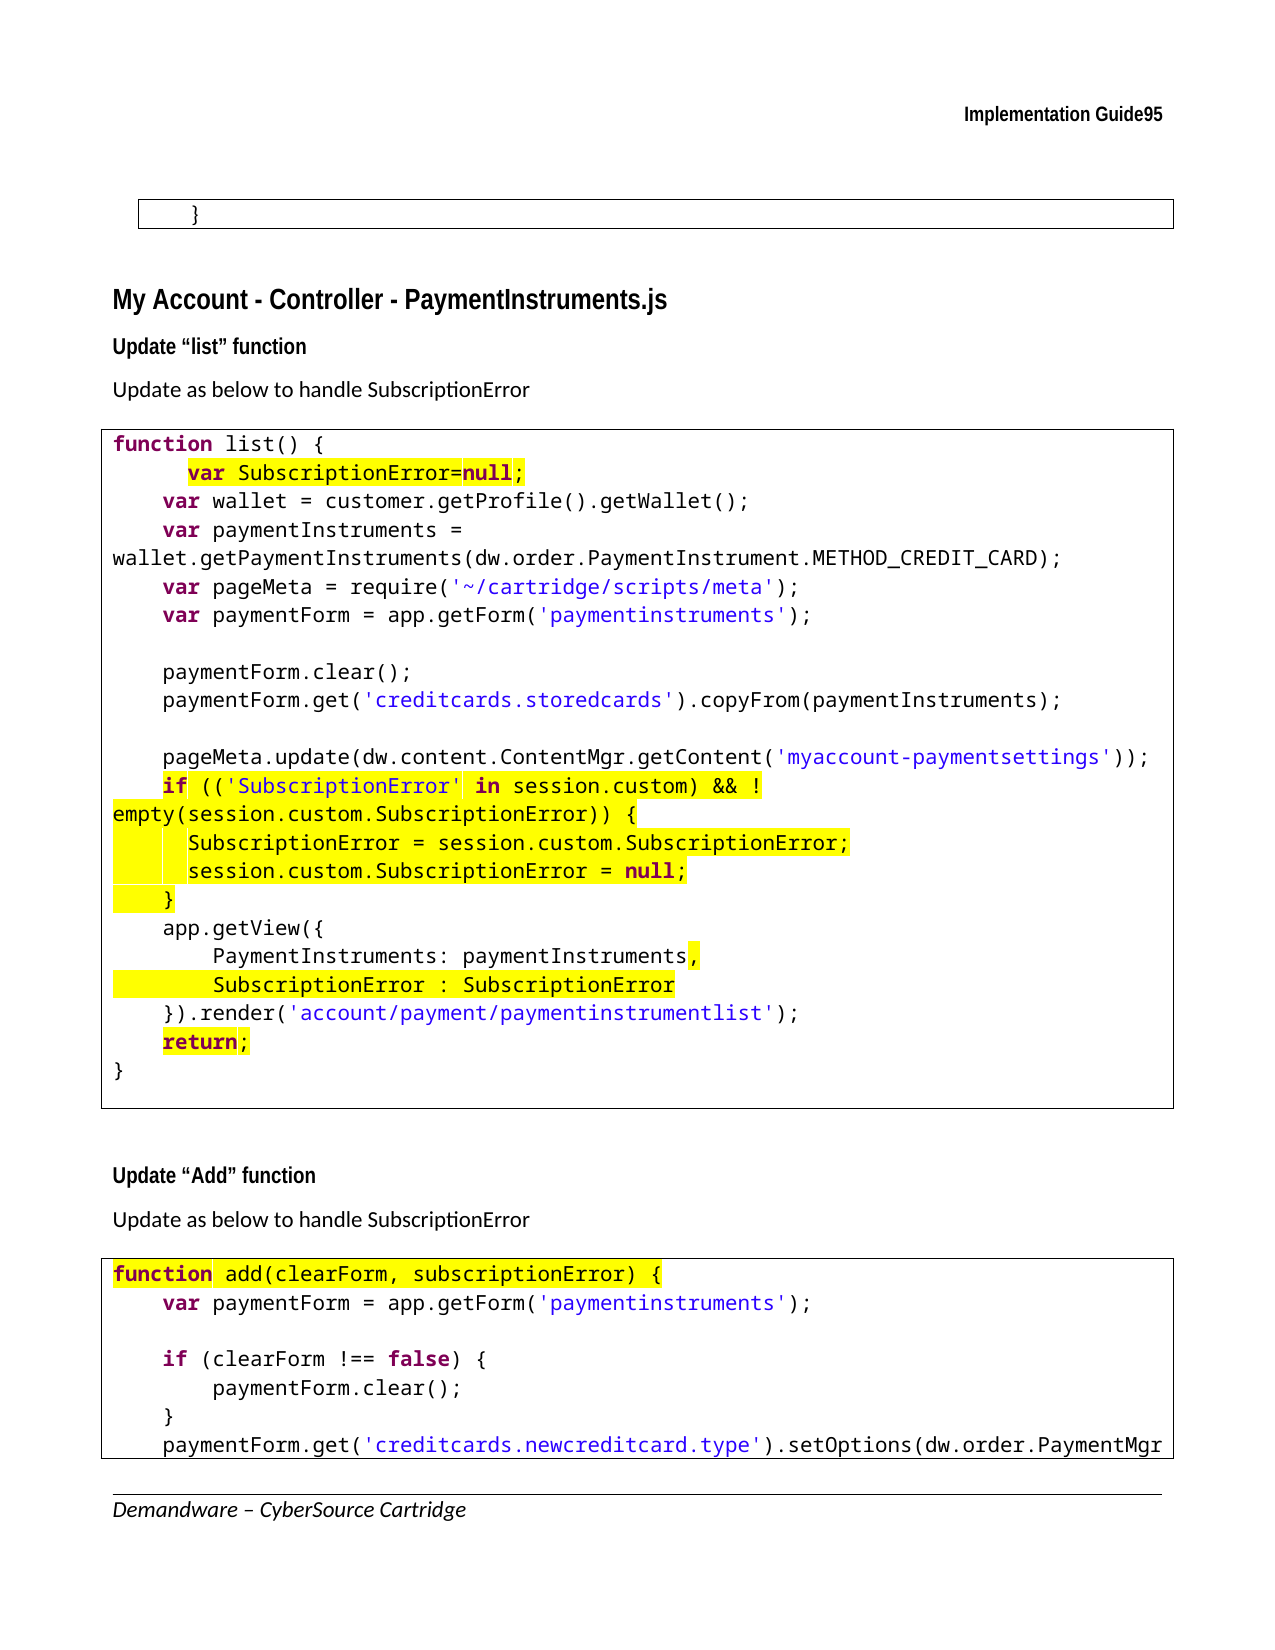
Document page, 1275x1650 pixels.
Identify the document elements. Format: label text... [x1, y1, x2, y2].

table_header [102, 1259, 1173, 1458]
subtitle My Account - Controller - PaymentInstruments.js [112, 282, 1162, 315]
table_header function list() { var SubscriptionError=null; var wallet = customer.getProfile().getWallet(); var paymentInstruments = wallet.getPaymentInstruments(dw.order.PaymentInstrument.METHOD_CREDIT_CARD); var pageMeta = require('~/cartridge/scripts/meta'); var paymentForm = app.getForm('paymentinstruments'); paymentForm.clear(); paymentForm.get('creditcards.storedcards').copyFrom(paymentInstruments); pageMeta.update(dw.content.ContentMgr.getContent('myaccount-paymentsettings')); if (('SubscriptionError' in session.custom) && !empty(session.custom.SubscriptionError)) { SubscriptionError = session.custom.SubscriptionError; session.custom.SubscriptionError = null; } app.getView({ PaymentInstruments: paymentInstruments, SubscriptionError : SubscriptionError }).render('account/payment/paymentinstrumentlist'); return; } [102, 430, 1173, 1108]
text Update as below to handle SubscriptionError [112, 376, 1162, 403]
subtitle Update “list” function [112, 333, 1162, 359]
subtitle Update “Add” function [112, 1162, 1162, 1189]
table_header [139, 200, 1173, 228]
text Update as below to handle SubscriptionError [112, 1205, 1162, 1233]
